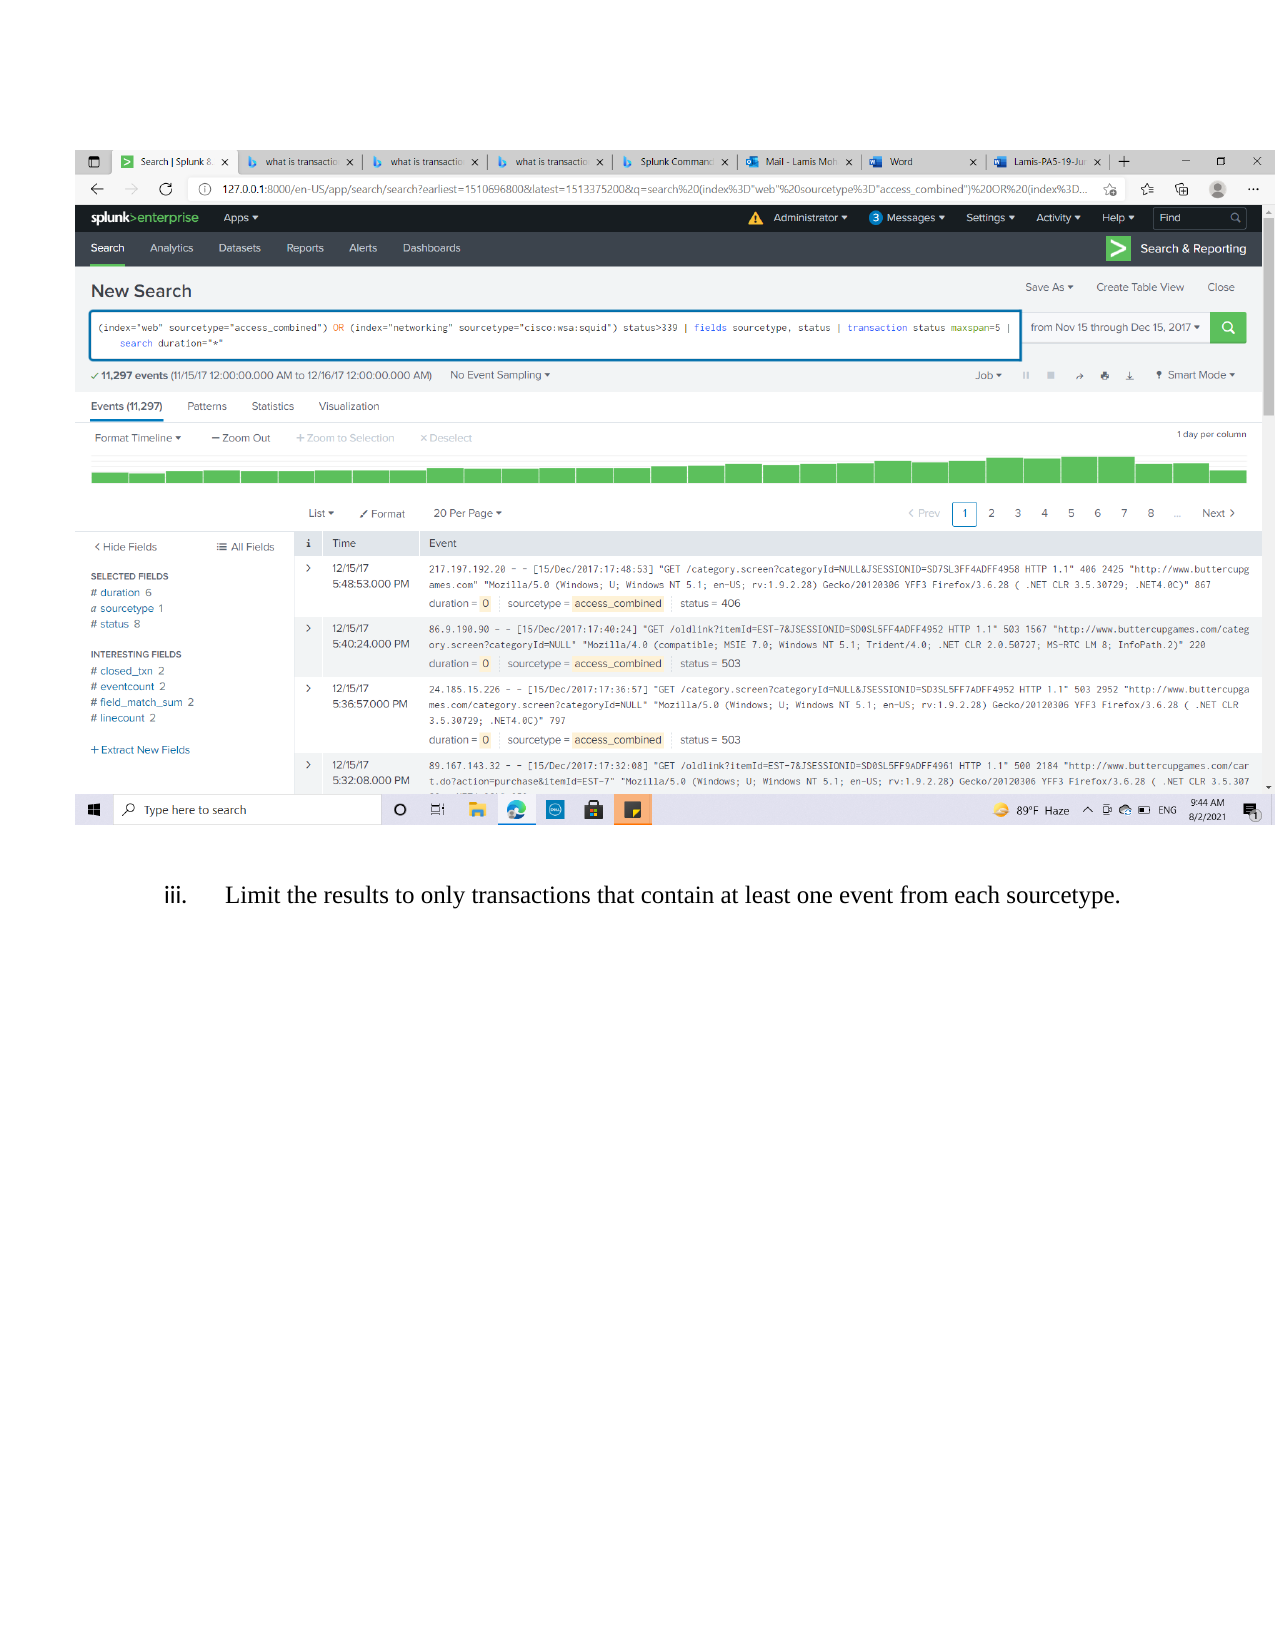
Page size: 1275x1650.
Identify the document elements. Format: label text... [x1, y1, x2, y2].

list Limit the results to only transactions that contain at least one event from each sourcetype. [187, 879, 1125, 909]
